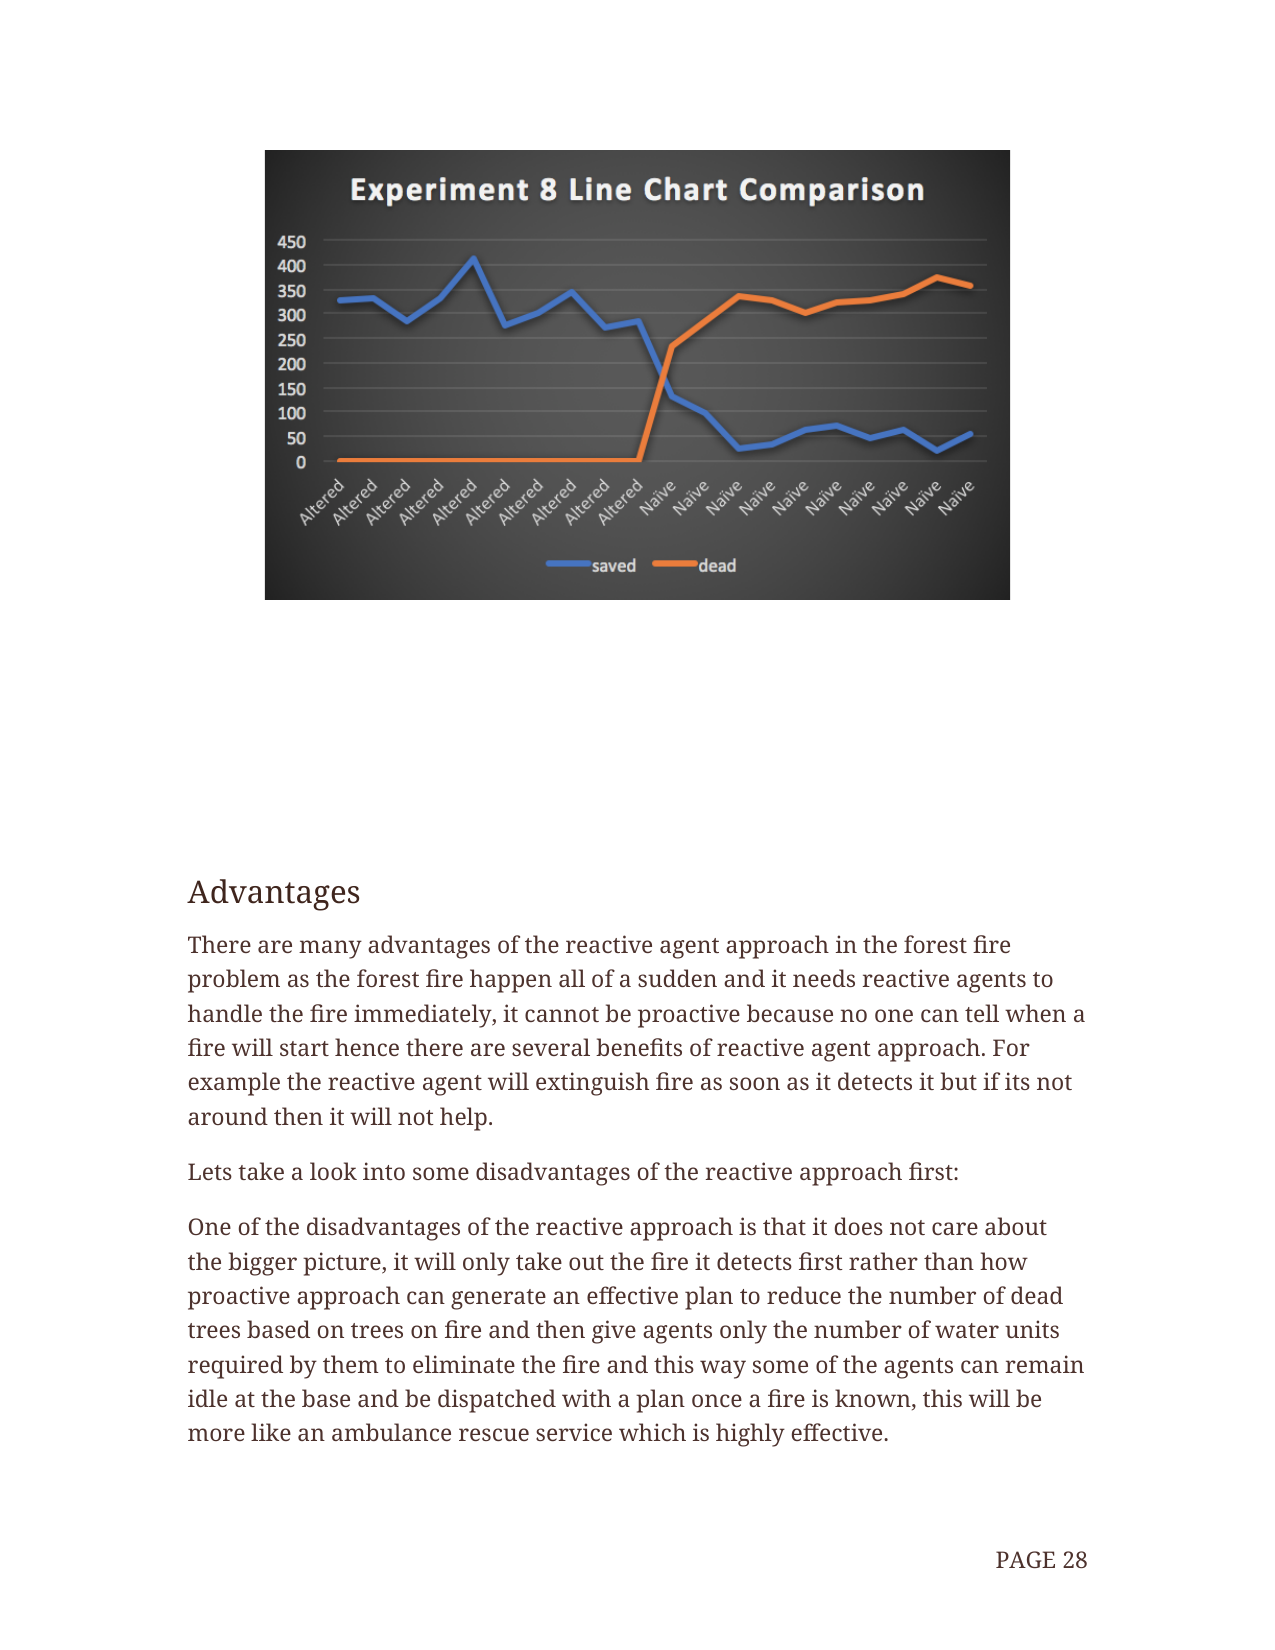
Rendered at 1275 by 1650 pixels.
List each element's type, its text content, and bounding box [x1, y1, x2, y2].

subtitle Advantages [187, 869, 1087, 912]
picture [264, 150, 1011, 600]
text There are many advantages of the reactive agent approach in the forest fire problem as the forest fire happen all of a sudden and it needs reactive agents to handle the fire immediately, it cannot be proactive because no one can tell when a fire will start hence there are several benefits of reactive agent approach. For example the reactive agent will extinguish fire as soon as it detects it but if its not around then it will not help. [187, 929, 1087, 1132]
text One of the disadvantages of the reactive approach is that it does not care about the bigger picture, it will only take out the fire it detects first rather than how proactive approach can generate an effective plan to reduce the number of dead trees based on trees on fire and then give agents only the number of water units required by them to eliminate the fire and this way some of the agents can remain idle at the base and be dispatched with a plan once a fire is known, this will be more like an ambulance rescue service which is highly effective. [187, 1211, 1087, 1449]
text Lets take a look into some disadvantages of the reactive approach first: [187, 1156, 1087, 1187]
